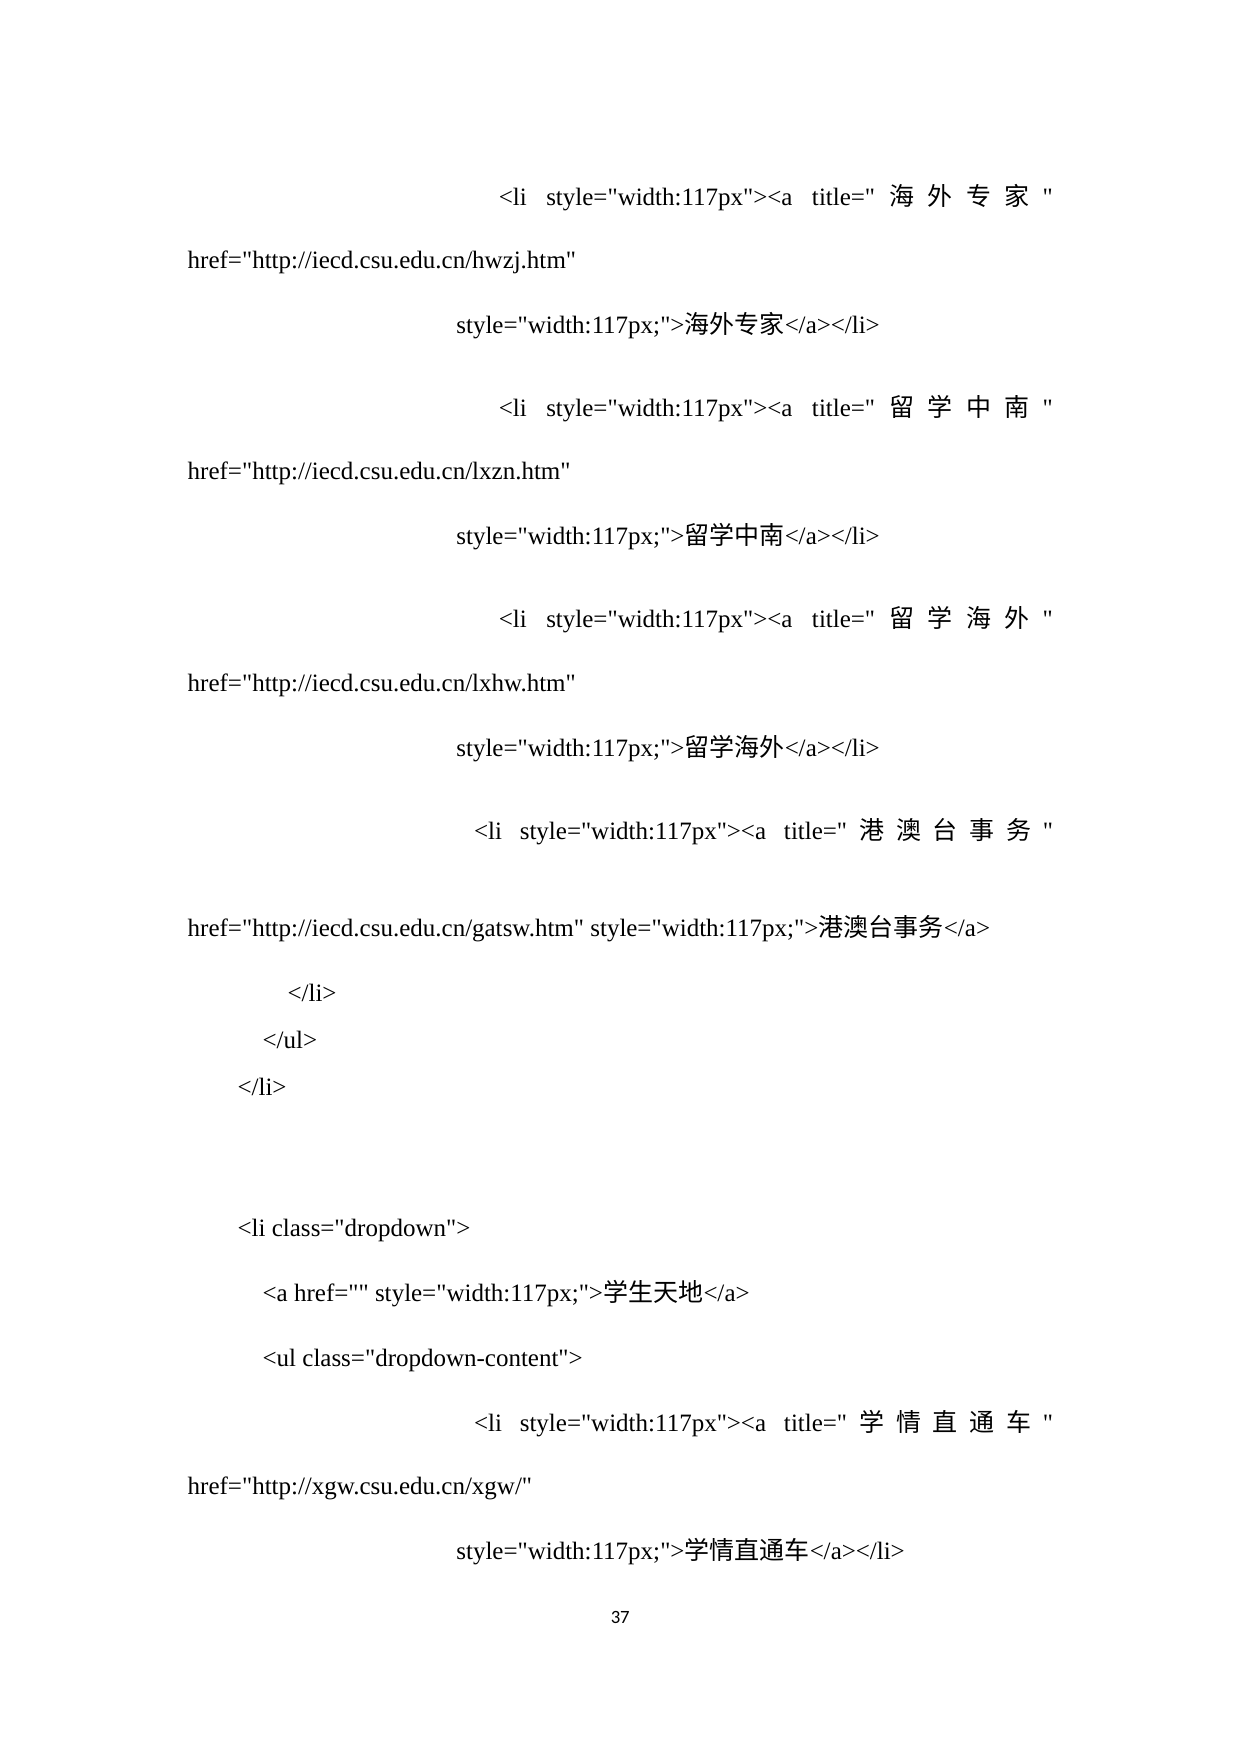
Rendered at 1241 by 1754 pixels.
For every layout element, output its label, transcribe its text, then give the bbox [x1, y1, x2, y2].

text style="width:117px;">学情直通车</a></li> [187, 1516, 1053, 1581]
text <li style="width:117px"><a title="海外专家" href="http://iecd.csu.edu.cn/hwzj.htm" [187, 162, 1053, 276]
text <ul class="dropdown-content"> [187, 1341, 1053, 1373]
text <li style="width:117px"><a title="学情直通车" href="http://xgw.csu.edu.cn/xgw/" [187, 1388, 1053, 1501]
text style="width:117px;">留学海外</a></li> [187, 713, 1053, 778]
text <a href="" style="width:117px;">学生天地</a> [187, 1258, 1053, 1323]
text <li style="width:117px"><a title="港澳台事务" href="http://iecd.csu.edu.cn/gatsw.htm" style="width:117px;">港澳台事务</a> [187, 796, 1053, 958]
text </li> [187, 1070, 1053, 1103]
text <li style="width:117px"><a title="留学中南" href="http://iecd.csu.edu.cn/lxzn.htm" [187, 373, 1053, 487]
text <li style="width:117px"><a title="留学海外" href="http://iecd.csu.edu.cn/lxhw.htm" [187, 584, 1053, 698]
text <li class="dropdown"> [187, 1211, 1053, 1243]
text style="width:117px;">留学中南</a></li> [187, 501, 1053, 566]
text style="width:117px;">海外专家</a></li> [187, 290, 1053, 355]
text </ul> [187, 1023, 1053, 1056]
text </li> [187, 976, 1053, 1009]
